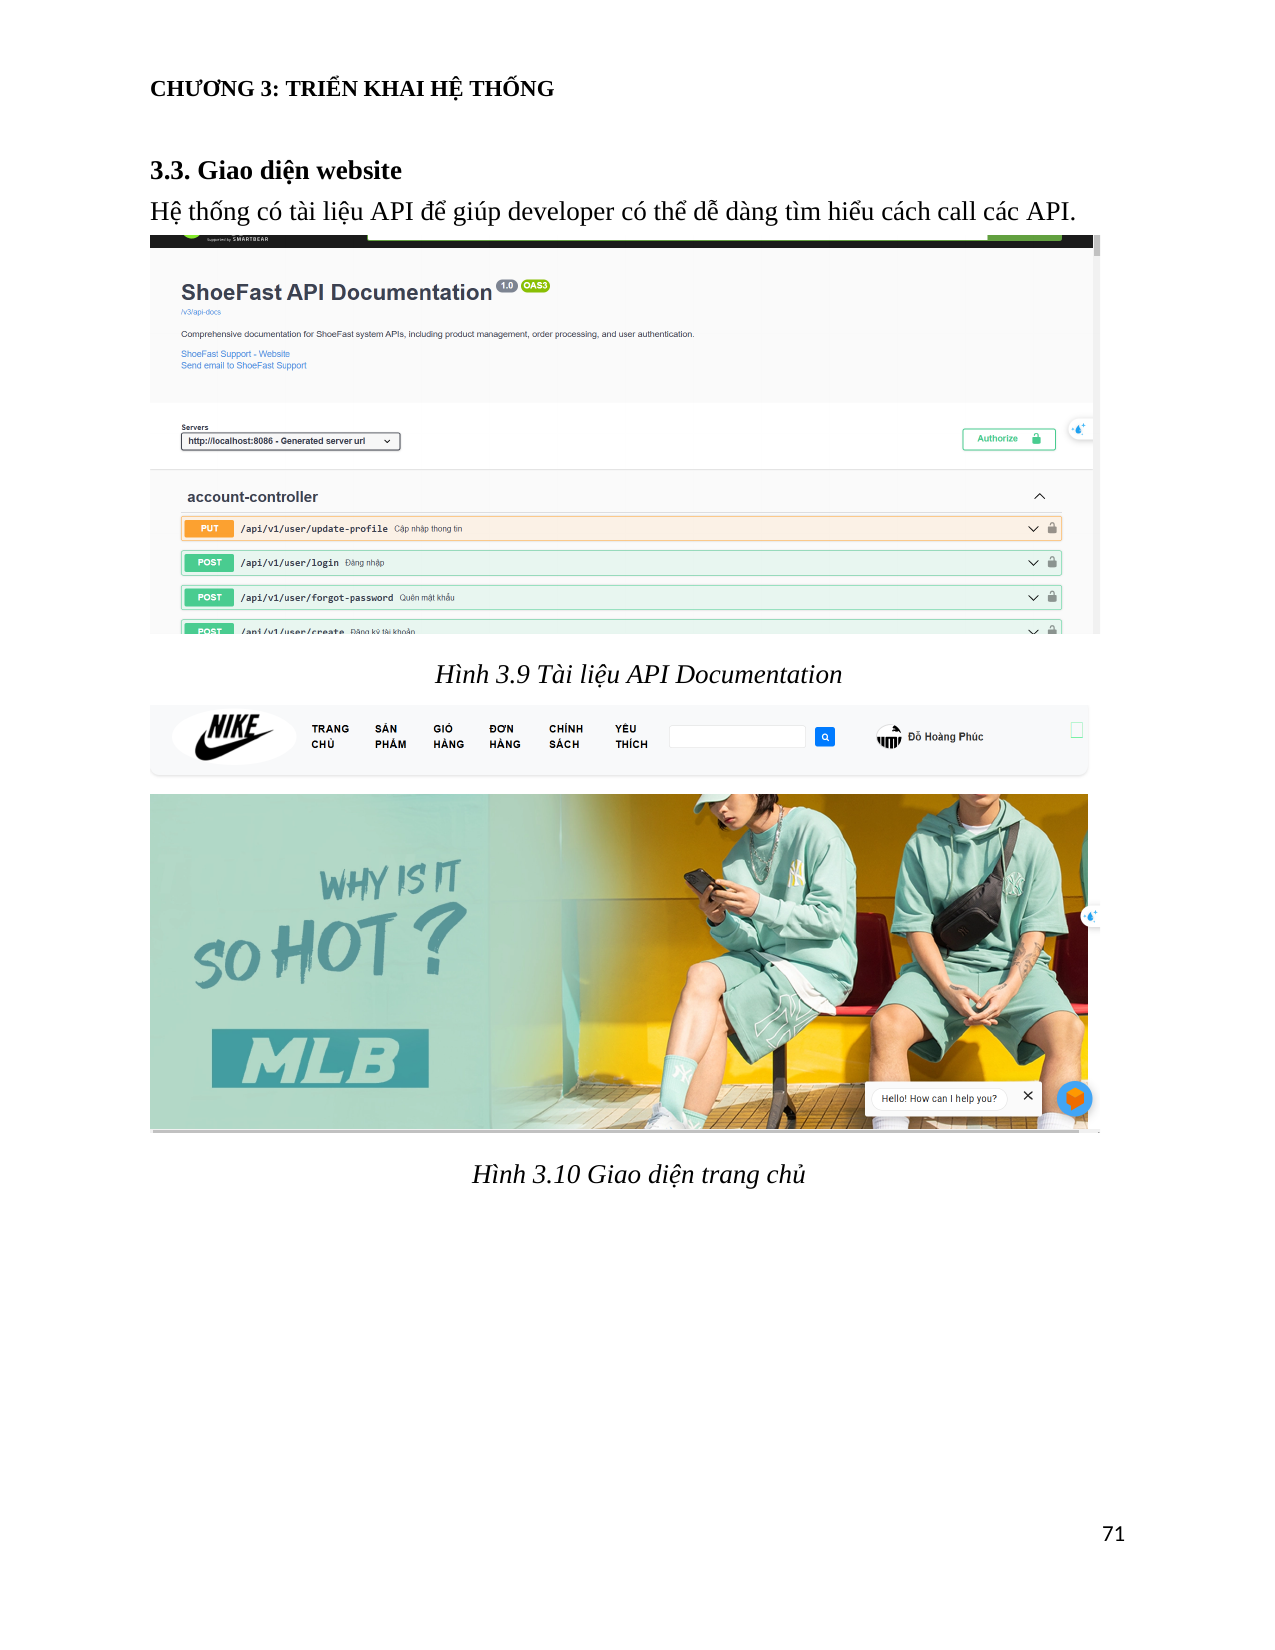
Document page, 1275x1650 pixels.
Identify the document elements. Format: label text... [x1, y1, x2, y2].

subtitle 3.3. Giao diện website [150, 154, 1125, 185]
picture [150, 235, 1100, 634]
text Hình 3.10 Giao diện trang chủ [151, 1158, 1125, 1189]
text Hệ thống có tài liệu API để giúp developer có thể dễ dàng tìm hiểu cách call các API. [150, 194, 1125, 226]
text Hình 3.9 Tài liệu API Documentation [151, 659, 1125, 690]
picture [150, 705, 1100, 1133]
